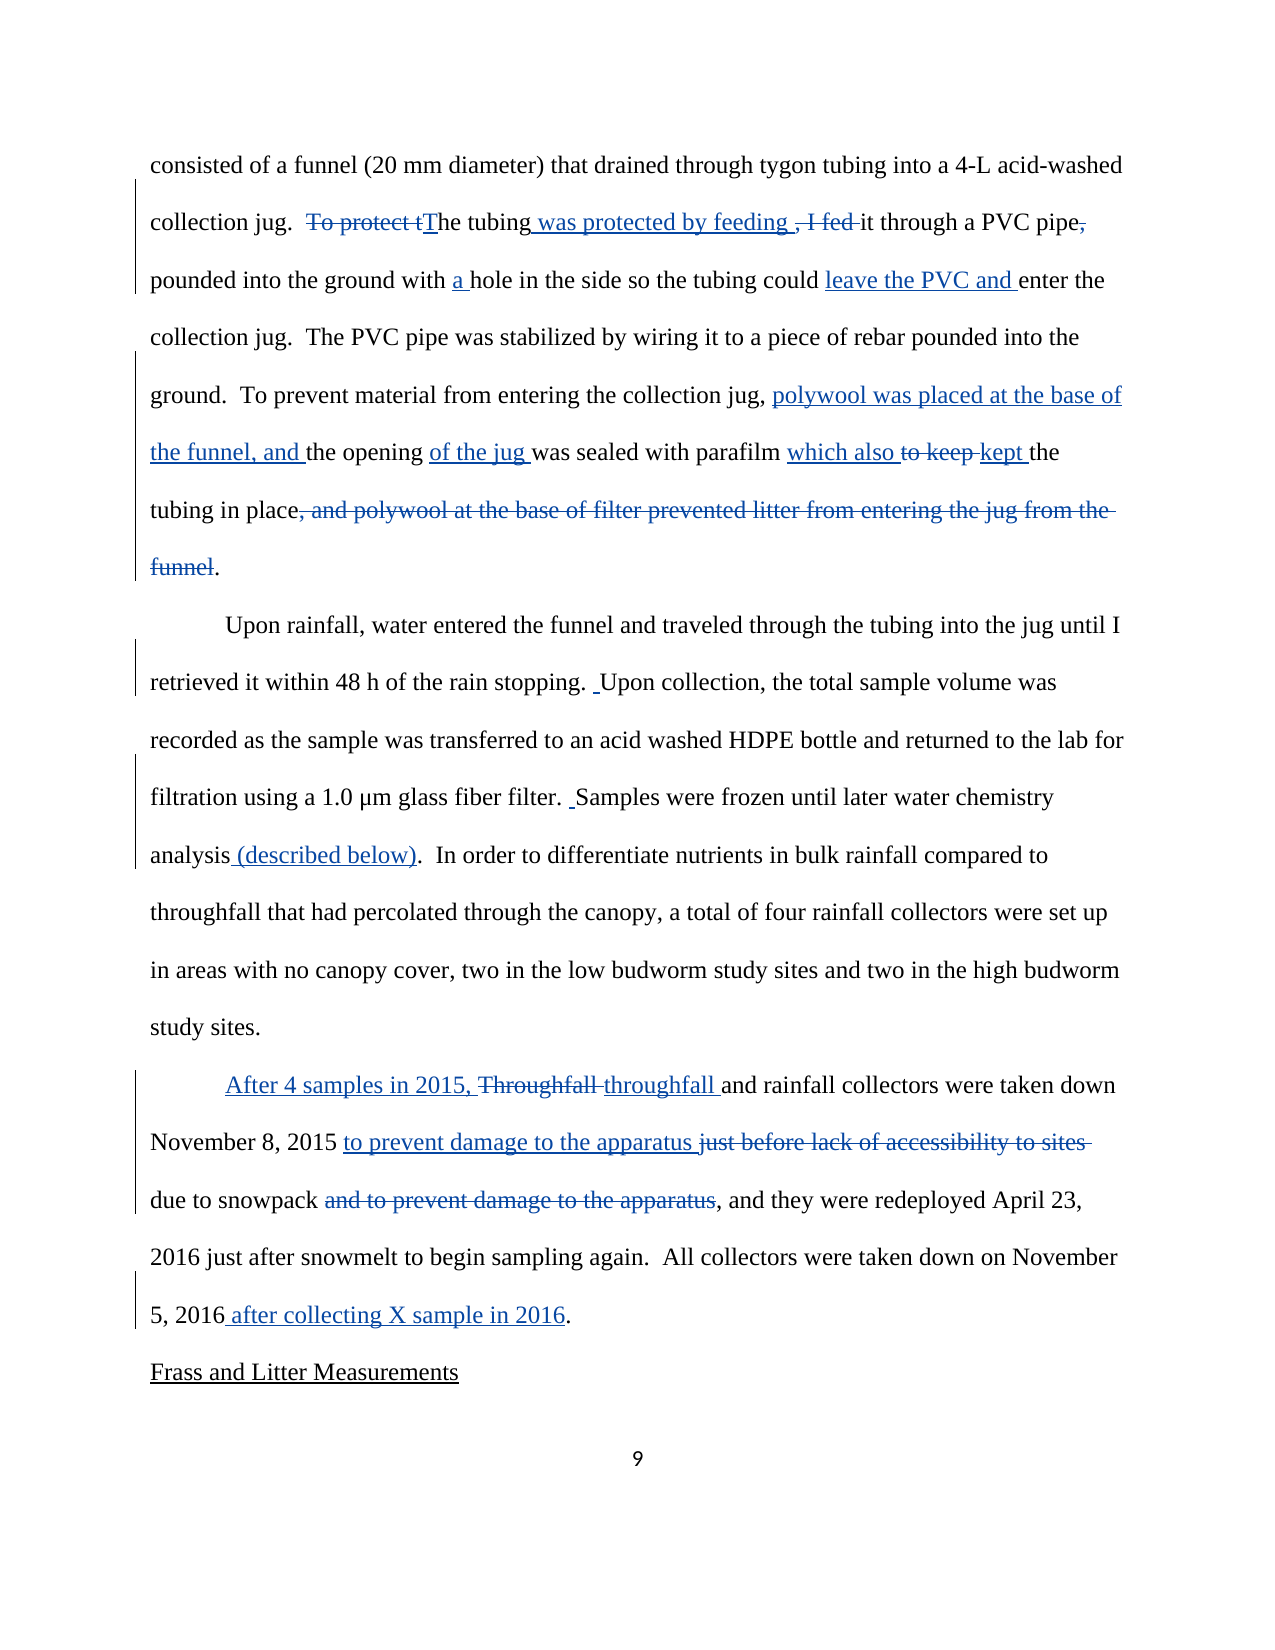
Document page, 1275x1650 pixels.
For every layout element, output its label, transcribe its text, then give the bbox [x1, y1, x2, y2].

text Frass and Litter Measurements [150, 1357, 1125, 1386]
text Upon rainfall, water entered the funnel and traveled through the tubing into the jug until I retrieved it within 48 h of the rain stopping. Upon collection, the total sample volume was recorded as the sample was transferred to an acid washed HDPE bottle and returned to the lab for filtration using a 1.0 μm glass fiber filter. Samples were frozen until later water chemistry analysis. In order to differentiate nutrients in bulk rainfall compared to throughfall that had percolated through the canopy, a total of four rainfall collectors were set up in areas with no canopy cover, two in the low budworm study sites and two in the high budworm study sites. [150, 610, 1125, 1041]
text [150, 150, 1125, 581]
text and rainfall collectors were taken down November 8, 2015 due to snowpack , and they were redeployed April 23, 2016 just after snowmelt to begin sampling again. All collectors were taken down on November 5, 2016. [150, 1070, 1125, 1329]
